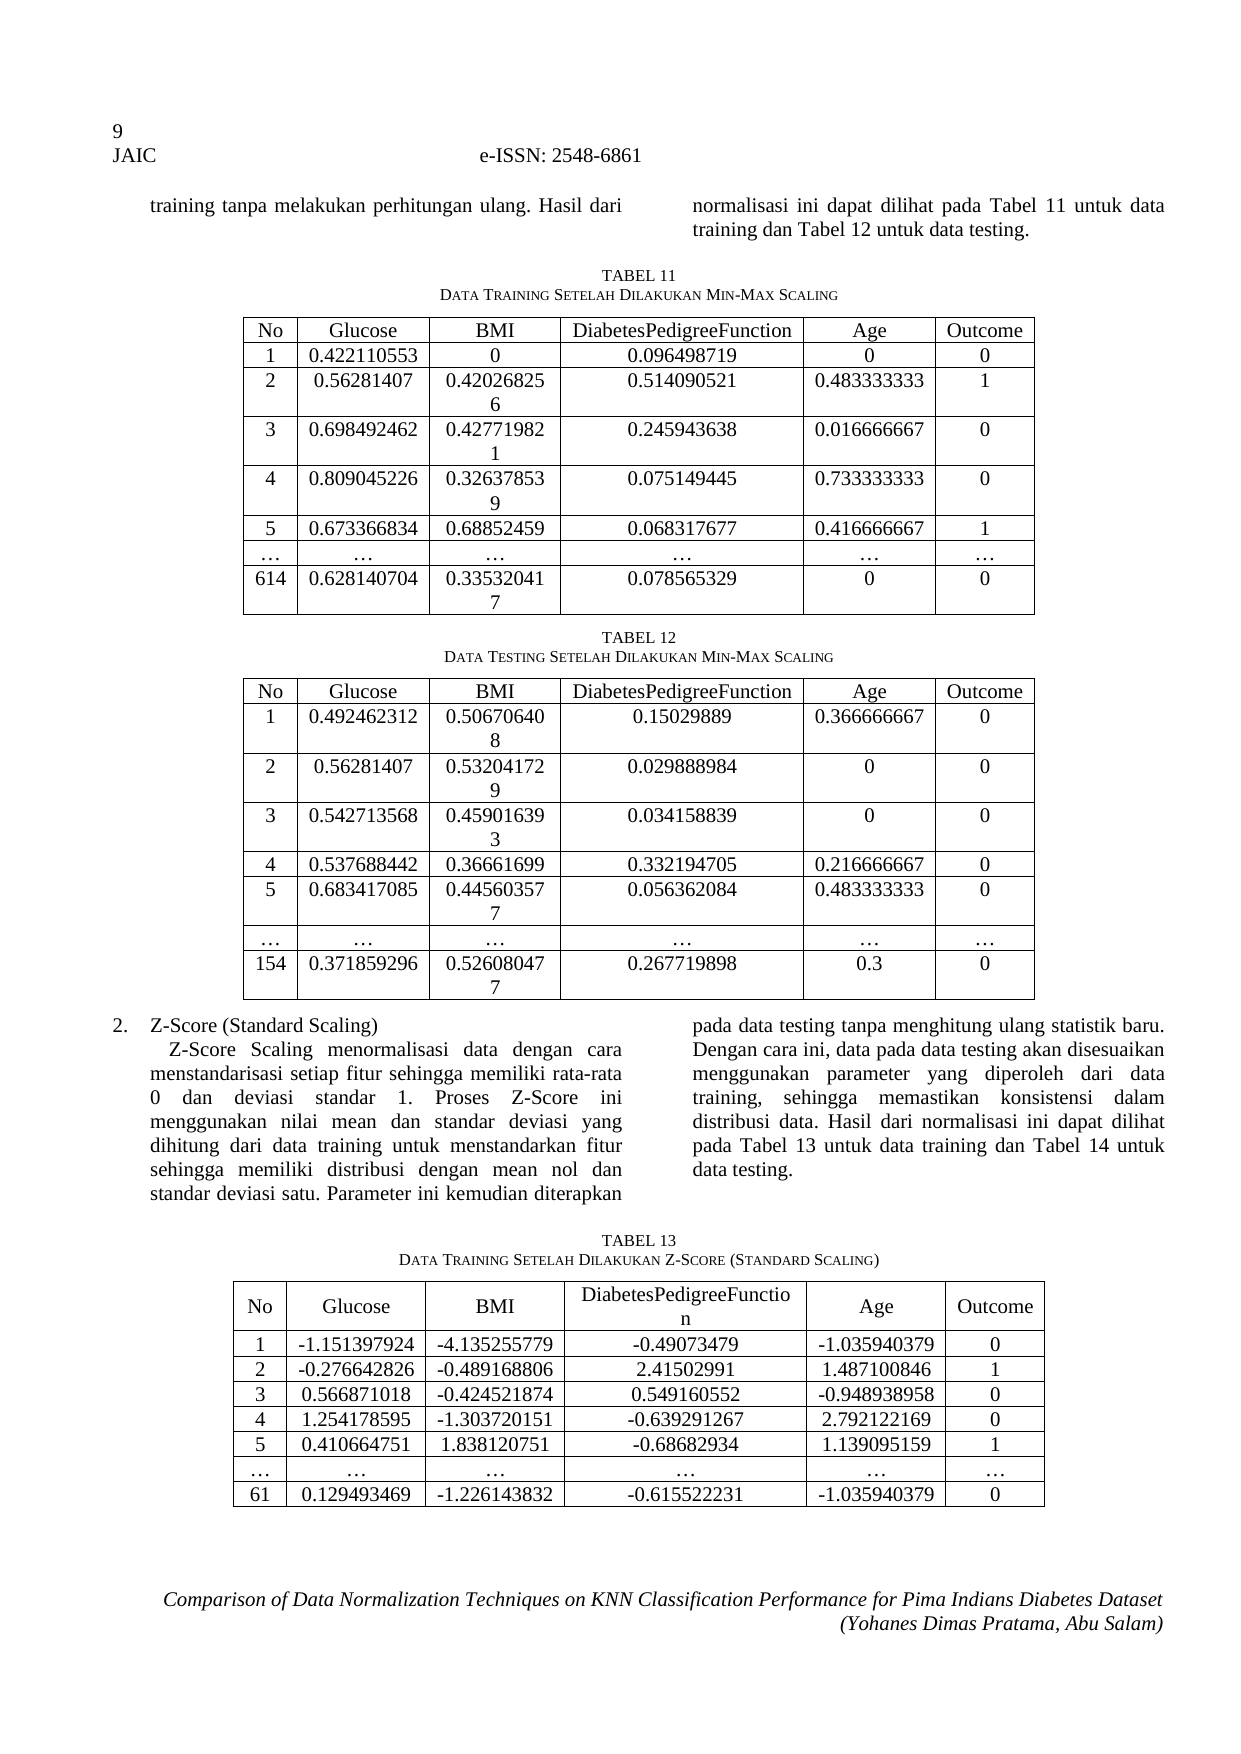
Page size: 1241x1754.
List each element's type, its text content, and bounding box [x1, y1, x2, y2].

table_cell 0.506706408 [430, 704, 560, 752]
table_cell -0.615522231 [565, 1482, 806, 1506]
table_cell -1.151397924 [287, 1331, 425, 1356]
table_cell -1.226143832 [426, 1482, 564, 1506]
table_cell … [807, 1457, 945, 1481]
table_cell 1 [936, 516, 1034, 539]
table_header Glucose [298, 318, 429, 342]
table_cell 0 [936, 417, 1034, 465]
table_cell 0 [946, 1382, 1044, 1406]
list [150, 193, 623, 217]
table_cell 0.68852459 [430, 516, 560, 539]
table_cell 0 [936, 877, 1034, 925]
table_cell 2.41502991 [565, 1357, 806, 1381]
table_cell … [244, 541, 297, 565]
table_cell -0.276642826 [287, 1357, 425, 1381]
table_cell 1.139095159 [807, 1432, 945, 1456]
table_cell 0.332194705 [561, 852, 803, 876]
table_cell … [298, 926, 429, 950]
table_header DiabetesPedigreeFunction [561, 679, 803, 703]
table_cell 0 [936, 466, 1034, 514]
table_cell 0 [804, 566, 935, 614]
table_header DiabetesPedigreeFunction [561, 318, 803, 342]
table_header Glucose [287, 1282, 425, 1330]
table_cell -0.948938958 [807, 1382, 945, 1406]
table_cell 0.335320417 [430, 566, 560, 614]
table_cell 0.096498719 [561, 343, 803, 367]
table_cell 3 [244, 417, 297, 465]
table_cell 5 [244, 877, 297, 925]
table_cell 0 [936, 852, 1034, 876]
table_header Outcome [936, 679, 1034, 703]
table_cell 0.526080477 [430, 951, 560, 999]
table_cell -0.489168806 [426, 1357, 564, 1381]
table_cell 0.514090521 [561, 368, 803, 416]
table_cell 0.371859296 [298, 951, 429, 999]
table_cell 1.254178595 [287, 1407, 425, 1431]
table_header Glucose [298, 679, 429, 703]
table_cell … [565, 1457, 806, 1481]
table_cell 0.673366834 [298, 516, 429, 539]
table_cell 0.483333333 [804, 877, 935, 925]
table_cell 4 [244, 466, 297, 514]
table_cell … [298, 541, 429, 565]
table_cell 0.129493469 [287, 1482, 425, 1506]
table_cell … [936, 926, 1034, 950]
table_cell 0.56281407 [298, 368, 429, 416]
table_cell 2 [244, 368, 297, 416]
table_cell 0.492462312 [298, 704, 429, 752]
text TABEL 13 Data Training Setelah Dilakukan Z-Score (Standard Scaling) [112, 1230, 1165, 1269]
table_cell 0 [936, 566, 1034, 614]
table_cell 0.416666667 [804, 516, 935, 539]
table_cell 0 [946, 1407, 1044, 1431]
table_cell 0 [936, 951, 1034, 999]
table_header No [244, 318, 297, 342]
table_cell 3 [234, 1382, 286, 1406]
table_cell -1.035940379 [807, 1482, 945, 1506]
table_cell … [561, 926, 803, 950]
table_header Age [804, 679, 935, 703]
table_cell 1 [244, 343, 297, 367]
table_cell -4.135255779 [426, 1331, 564, 1356]
table_cell 0.034158839 [561, 803, 803, 851]
table_cell 0.216666667 [804, 852, 935, 876]
list Z-Score (Standard Scaling) [112, 1013, 623, 1037]
table_header Age [804, 318, 935, 342]
table_cell 0.15029889 [561, 704, 803, 752]
table_cell 0.267719898 [561, 951, 803, 999]
table_cell 4 [244, 852, 297, 876]
table_cell 1 [946, 1432, 1044, 1456]
table_cell 4 [234, 1407, 286, 1431]
table_cell -0.49073479 [565, 1331, 806, 1356]
table_cell 0.366666667 [804, 704, 935, 752]
table_cell 2 [244, 754, 297, 802]
table_cell … [804, 926, 935, 950]
table_header No [234, 1282, 286, 1330]
table_cell 0 [804, 803, 935, 851]
table_cell 0.566871018 [287, 1382, 425, 1406]
table_cell 0.628140704 [298, 566, 429, 614]
table_cell 0.029888984 [561, 754, 803, 802]
list Z-Score Scaling menormalisasi data dengan cara menstandarisasi setiap fitur sehingga memiliki rata-rata 0 dan deviasi standar 1. Proses Z-Score ini menggunakan nilai mean dan standar deviasi yang dihitung dari data training untuk menstandarkan fitur sehingga memiliki distribusi dengan mean nol dan standar deviasi satu. Parameter ini kemudian diterapkan pada data testing tanpa menghitung ulang statistik baru. Dengan cara ini, data pada data testing akan disesuaikan menggunakan parameter yang diperoleh dari data training, sehingga memastikan konsistensi dalam distribusi data. Hasil dari normalisasi ini dapat dilihat pada Tabel 13 untuk data training dan Tabel 14 untuk data testing. [150, 1037, 623, 1205]
table_cell … [426, 1457, 564, 1481]
table_cell 5 [244, 516, 297, 539]
table_header No [244, 679, 297, 703]
table_cell 0 [430, 343, 560, 367]
table_cell … [804, 541, 935, 565]
table_cell 614 [244, 566, 297, 614]
table_cell … [430, 541, 560, 565]
table_cell 0.075149445 [561, 466, 803, 514]
table_cell 0 [946, 1331, 1044, 1356]
table_cell 1.838120751 [426, 1432, 564, 1456]
table_header BMI [426, 1282, 564, 1330]
table_cell -0.68682934 [565, 1432, 806, 1456]
table_cell 2 [234, 1357, 286, 1381]
table_header Age [807, 1282, 945, 1330]
table_cell 0.245943638 [561, 417, 803, 465]
text TABEL 11 Data Training Setelah Dilakukan Min-Max Scaling [112, 266, 1165, 304]
table_cell 0.542713568 [298, 803, 429, 851]
table_cell 0.683417085 [298, 877, 429, 925]
table_cell -0.639291267 [565, 1407, 806, 1431]
table_cell 0.068317677 [561, 516, 803, 539]
table_header Outcome [936, 318, 1034, 342]
table_cell 0.809045226 [298, 466, 429, 514]
table_cell 5 [234, 1432, 286, 1456]
table_cell 0.532041729 [430, 754, 560, 802]
table_cell 1 [244, 704, 297, 752]
table_cell … [561, 541, 803, 565]
table_header BMI [430, 318, 560, 342]
table_cell 0.459016393 [430, 803, 560, 851]
table_cell 0 [936, 704, 1034, 752]
table_cell 3 [244, 803, 297, 851]
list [692, 193, 1165, 241]
table_cell 0 [936, 754, 1034, 802]
table_cell 0 [804, 343, 935, 367]
table_cell 1 [946, 1357, 1044, 1381]
table_cell … [946, 1457, 1044, 1481]
table_cell 0.733333333 [804, 466, 935, 514]
text TABEL 12 Data Testing Setelah Dilakukan Min-Max Scaling [112, 627, 1165, 666]
table_cell 0.3 [804, 951, 935, 999]
table_cell 0.410664751 [287, 1432, 425, 1456]
table_cell 154 [244, 951, 297, 999]
table_cell 0 [936, 803, 1034, 851]
table_cell 0.016666667 [804, 417, 935, 465]
table_cell 0.483333333 [804, 368, 935, 416]
table_cell 0.427719821 [430, 417, 560, 465]
table_cell 0 [936, 343, 1034, 367]
table_cell … [936, 541, 1034, 565]
table_cell … [430, 926, 560, 950]
table_header Outcome [946, 1282, 1044, 1330]
table_cell 0.56281407 [298, 754, 429, 802]
table_cell 0.537688442 [298, 852, 429, 876]
table_cell 0.326378539 [430, 466, 560, 514]
table_cell 0.422110553 [298, 343, 429, 367]
table_cell -1.303720151 [426, 1407, 564, 1431]
table_cell -0.424521874 [426, 1382, 564, 1406]
table_cell 1 [936, 368, 1034, 416]
table_cell 0.698492462 [298, 417, 429, 465]
table_cell 0 [946, 1482, 1044, 1506]
table_cell -1.035940379 [807, 1331, 945, 1356]
table_cell 0.549160552 [565, 1382, 806, 1406]
table_cell 1.487100846 [807, 1357, 945, 1381]
table_header DiabetesPedigreeFunction [565, 1282, 806, 1330]
table_cell 1 [234, 1331, 286, 1356]
table_cell … [244, 926, 297, 950]
table_header BMI [430, 679, 560, 703]
table_cell 0.420268256 [430, 368, 560, 416]
table_cell … [234, 1457, 286, 1481]
table_cell 0.36661699 [430, 852, 560, 876]
table_cell 0 [804, 754, 935, 802]
table_cell 0.056362084 [561, 877, 803, 925]
table_cell 0.445603577 [430, 877, 560, 925]
table_cell 614 [234, 1482, 286, 1506]
list Z-Score Scaling menormalisasi data dengan cara menstandarisasi setiap fitur sehingga memiliki rata-rata 0 dan deviasi standar 1. Proses Z-Score ini menggunakan nilai mean dan standar deviasi yang dihitung dari data training untuk menstandarkan fitur sehingga memiliki distribusi dengan mean nol dan standar deviasi satu. Parameter ini kemudian diterapkan pada data testing tanpa menghitung ulang statistik baru. Dengan cara ini, data pada data testing akan disesuaikan menggunakan parameter yang diperoleh dari data training, sehingga memastikan konsistensi dalam distribusi data. Hasil dari normalisasi ini dapat dilihat pada Tabel 13 untuk data training dan Tabel 14 untuk data testing. [692, 1013, 1165, 1181]
table_cell … [287, 1457, 425, 1481]
table_cell 0.078565329 [561, 566, 803, 614]
table_cell 2.792122169 [807, 1407, 945, 1431]
